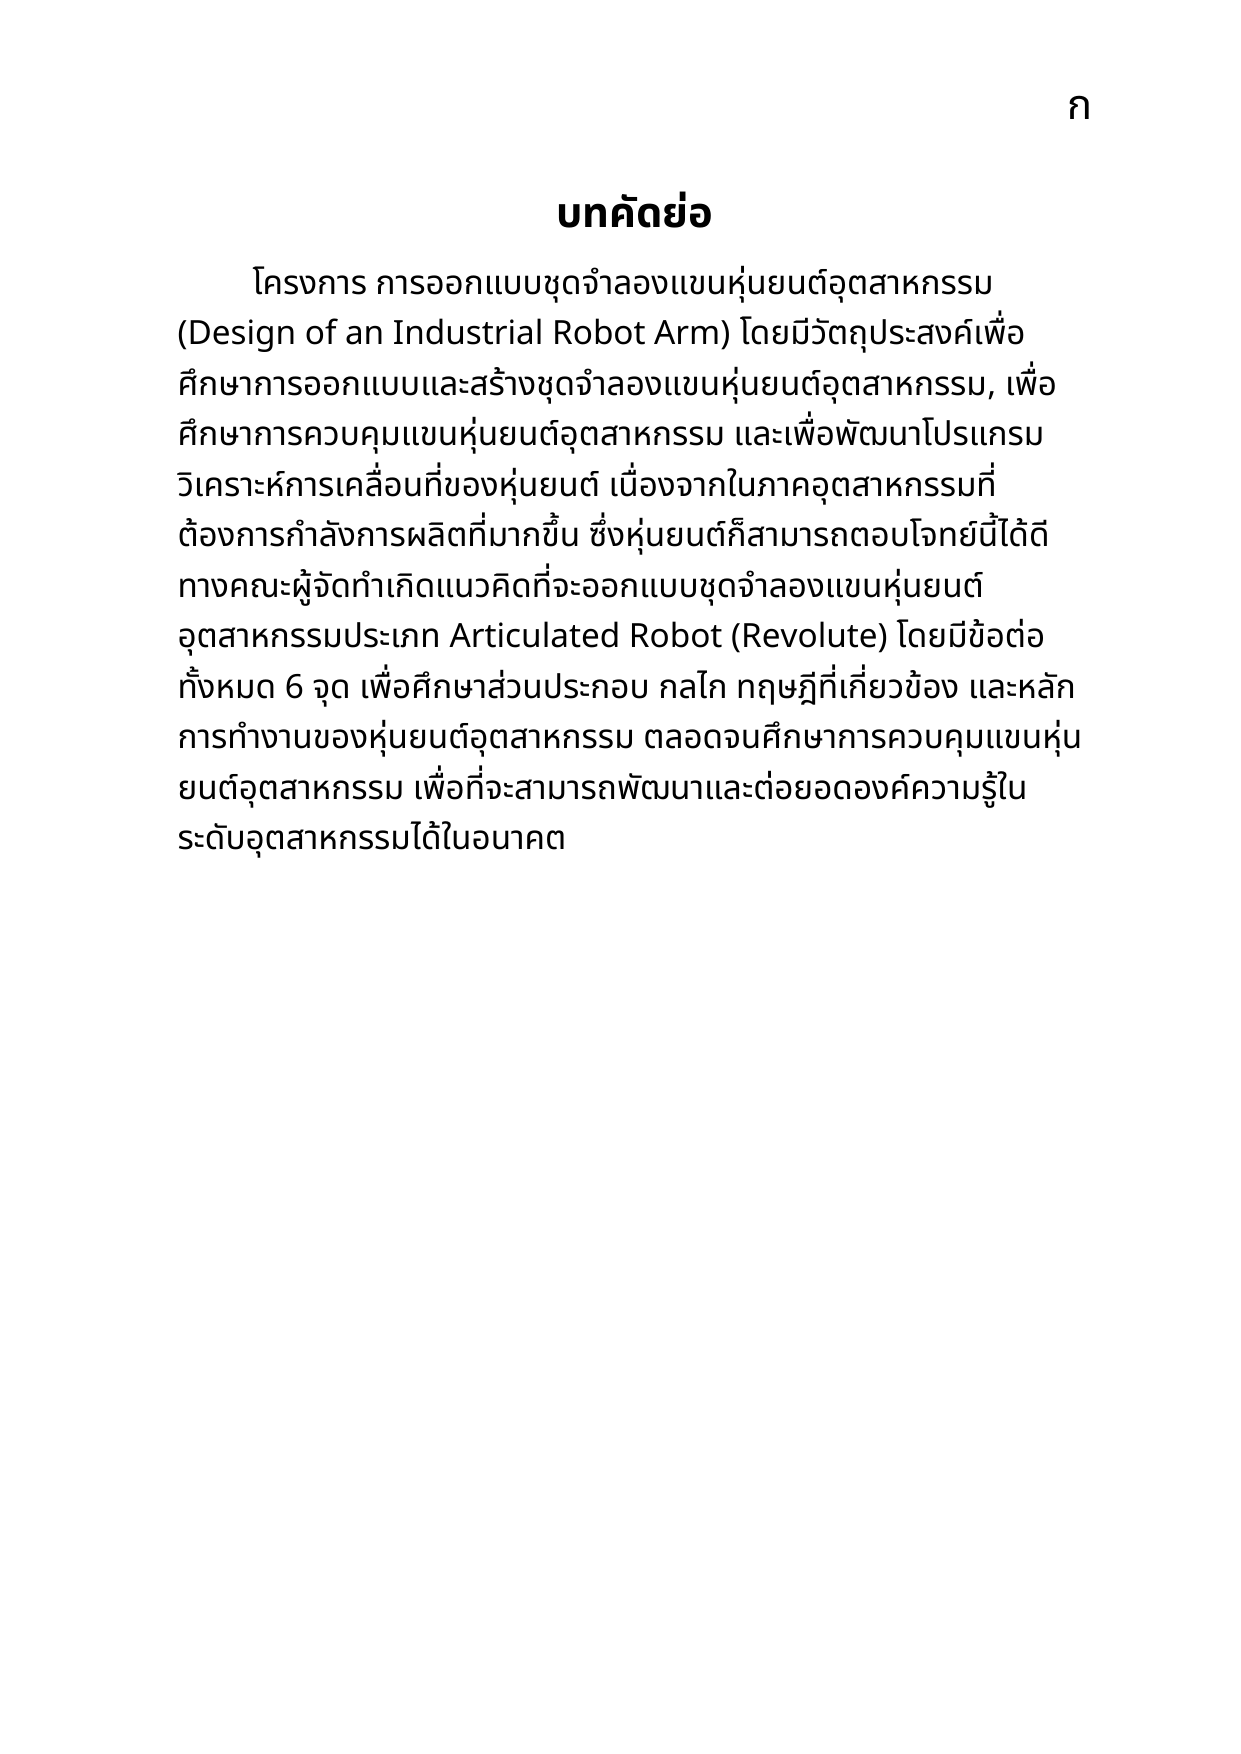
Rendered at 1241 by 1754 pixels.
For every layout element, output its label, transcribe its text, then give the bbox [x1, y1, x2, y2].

text บทคัดย่อ [177, 183, 1092, 246]
text โครงการ การออกแบบชุดจำลองแขนหุ่นยนต์อุตสาหกรรม (Design of an Industrial Robot Arm) โดยมีวัตถุประสงค์เพื่อศึกษาการออกแบบและสร้างชุดจำลองแขนหุ่นยนต์อุตสาหกรรม, เพื่อศึกษาการควบคุมแขนหุ่นยนต์อุตสาหกรรม และเพื่อพัฒนาโปรแกรมวิเคราะห์การเคลื่อนที่ของหุ่นยนต์ เนื่องจากในภาคอุตสาหกรรมที่ต้องการกำลังการผลิตที่มากขึ้น ซึ่งหุ่นยนต์ก็สามารถตอบโจทย์นี้ได้ดี ทางคณะผู้จัดทำเกิดแนวคิดที่จะออกแบบชุดจำลองแขนหุ่นยนต์อุตสาหกรรมประเภท Articulated Robot (Revolute) โดยมีข้อต่อทั้งหมด 6 จุด เพื่อศึกษาส่วนประกอบ กลไก ทฤษฎีที่เกี่ยวข้อง และหลักการทำงานของหุ่นยนต์อุตสาหกรรม ตลอดจนศึกษาการควบคุมแขนหุ่นยนต์อุตสาหกรรม เพื่อที่จะสามารถพัฒนาและต่อยอดองค์ความรู้ในระดับอุตสาหกรรมได้ในอนาคต [177, 259, 1092, 864]
